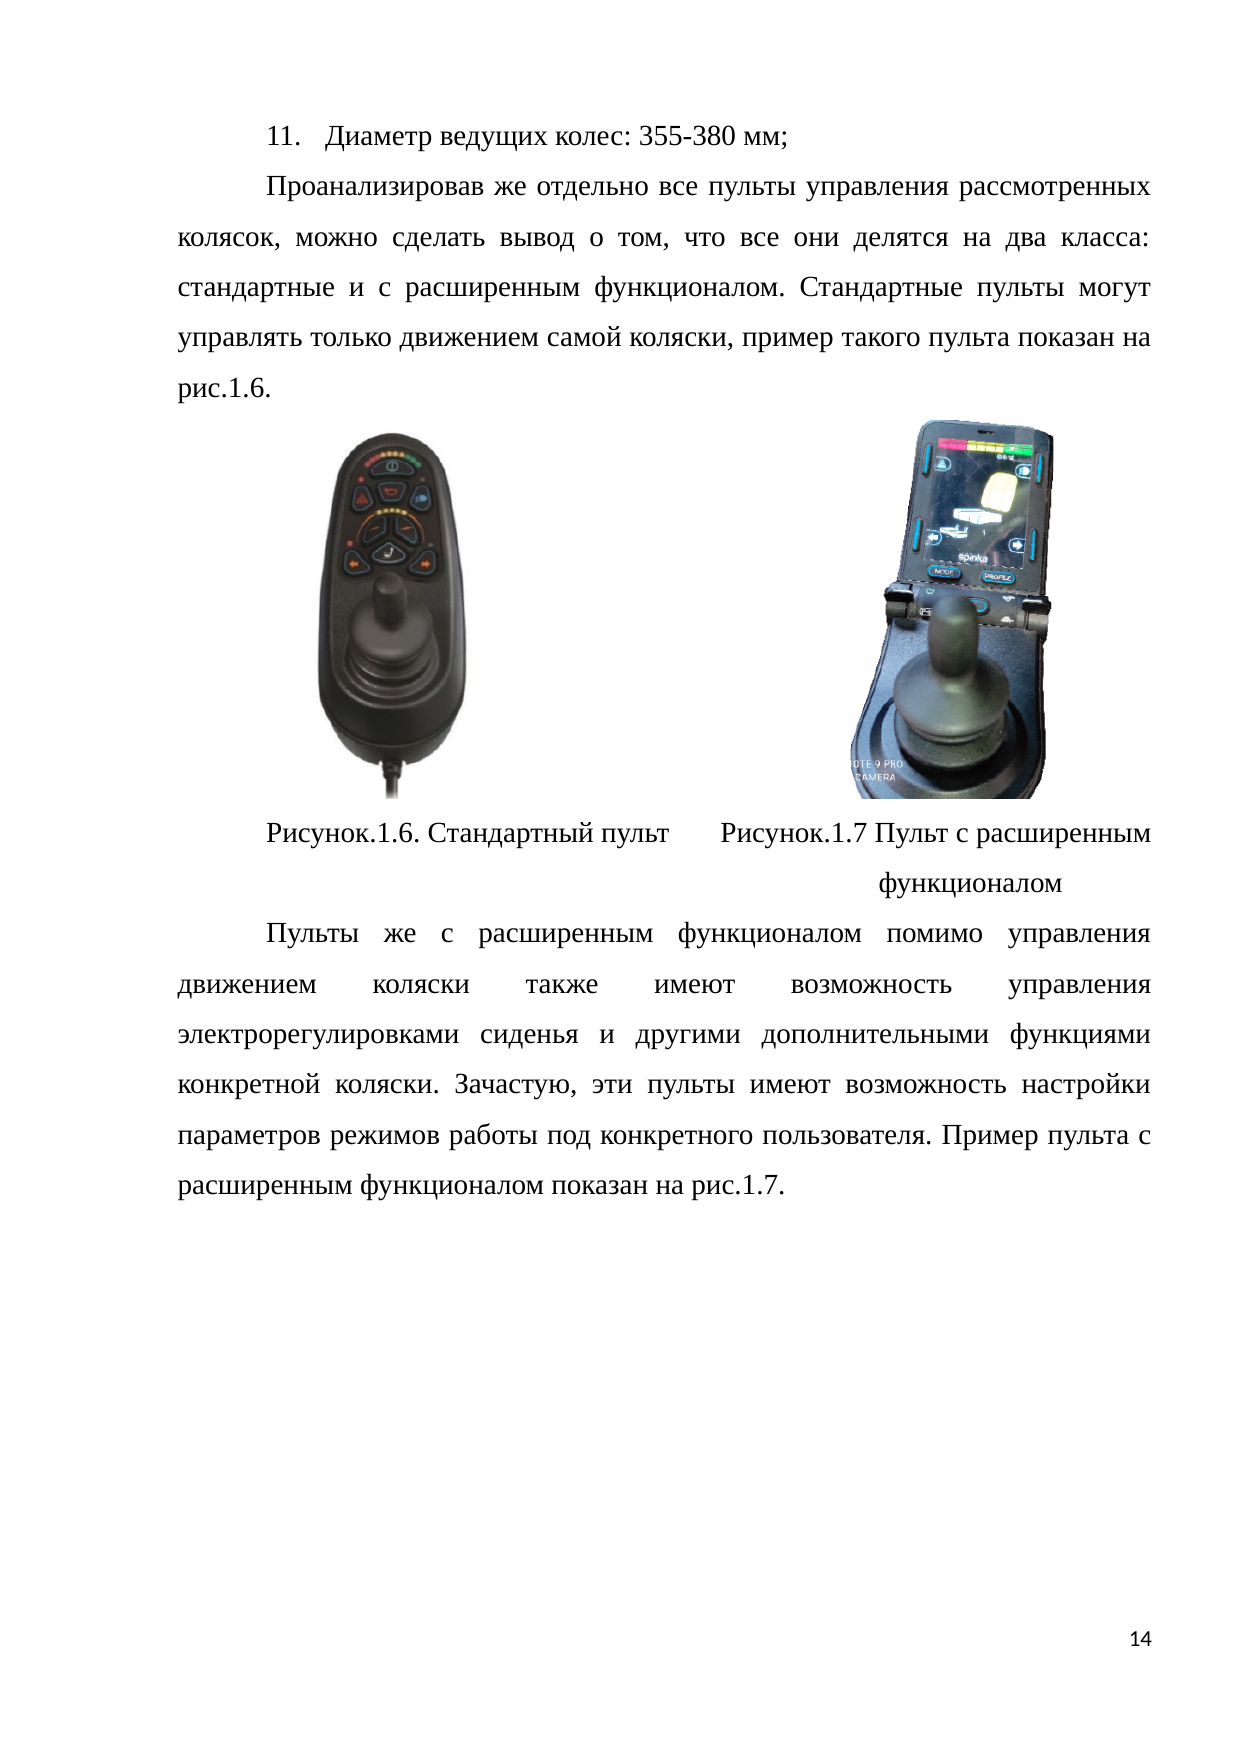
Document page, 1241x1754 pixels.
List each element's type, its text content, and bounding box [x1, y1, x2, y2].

text функционалом [266, 865, 1152, 899]
list Диаметр ведущих колес: 355-380 мм; [177, 118, 1152, 152]
text Рисунок.1.6. Стандартный пульт Рисунок.1.7 Пульт с расширенным [266, 815, 1152, 848]
text Пульты же с расширенным функционалом помимо управления движением коляски также имеют возможность управления электрорегулировками сиденья и другими дополнительными функциями конкретной коляски. Зачастую, эти пульты имеют возможность настройки параметров режимов работы под конкретного пользователя. Пример пульта с расширенным функционалом показан на рис.1.7. [177, 916, 1152, 1201]
picture [850, 420, 1054, 799]
picture [265, 427, 530, 799]
text Проанализировав же отдельно все пульты управления рассмотренных колясок, можно сделать вывод о том, что все они делятся на два класса: стандартные и с расширенным функционалом. Стандартные пульты могут управлять только движением самой коляски, пример такого пульта показан на рис.1.6. [177, 168, 1152, 403]
